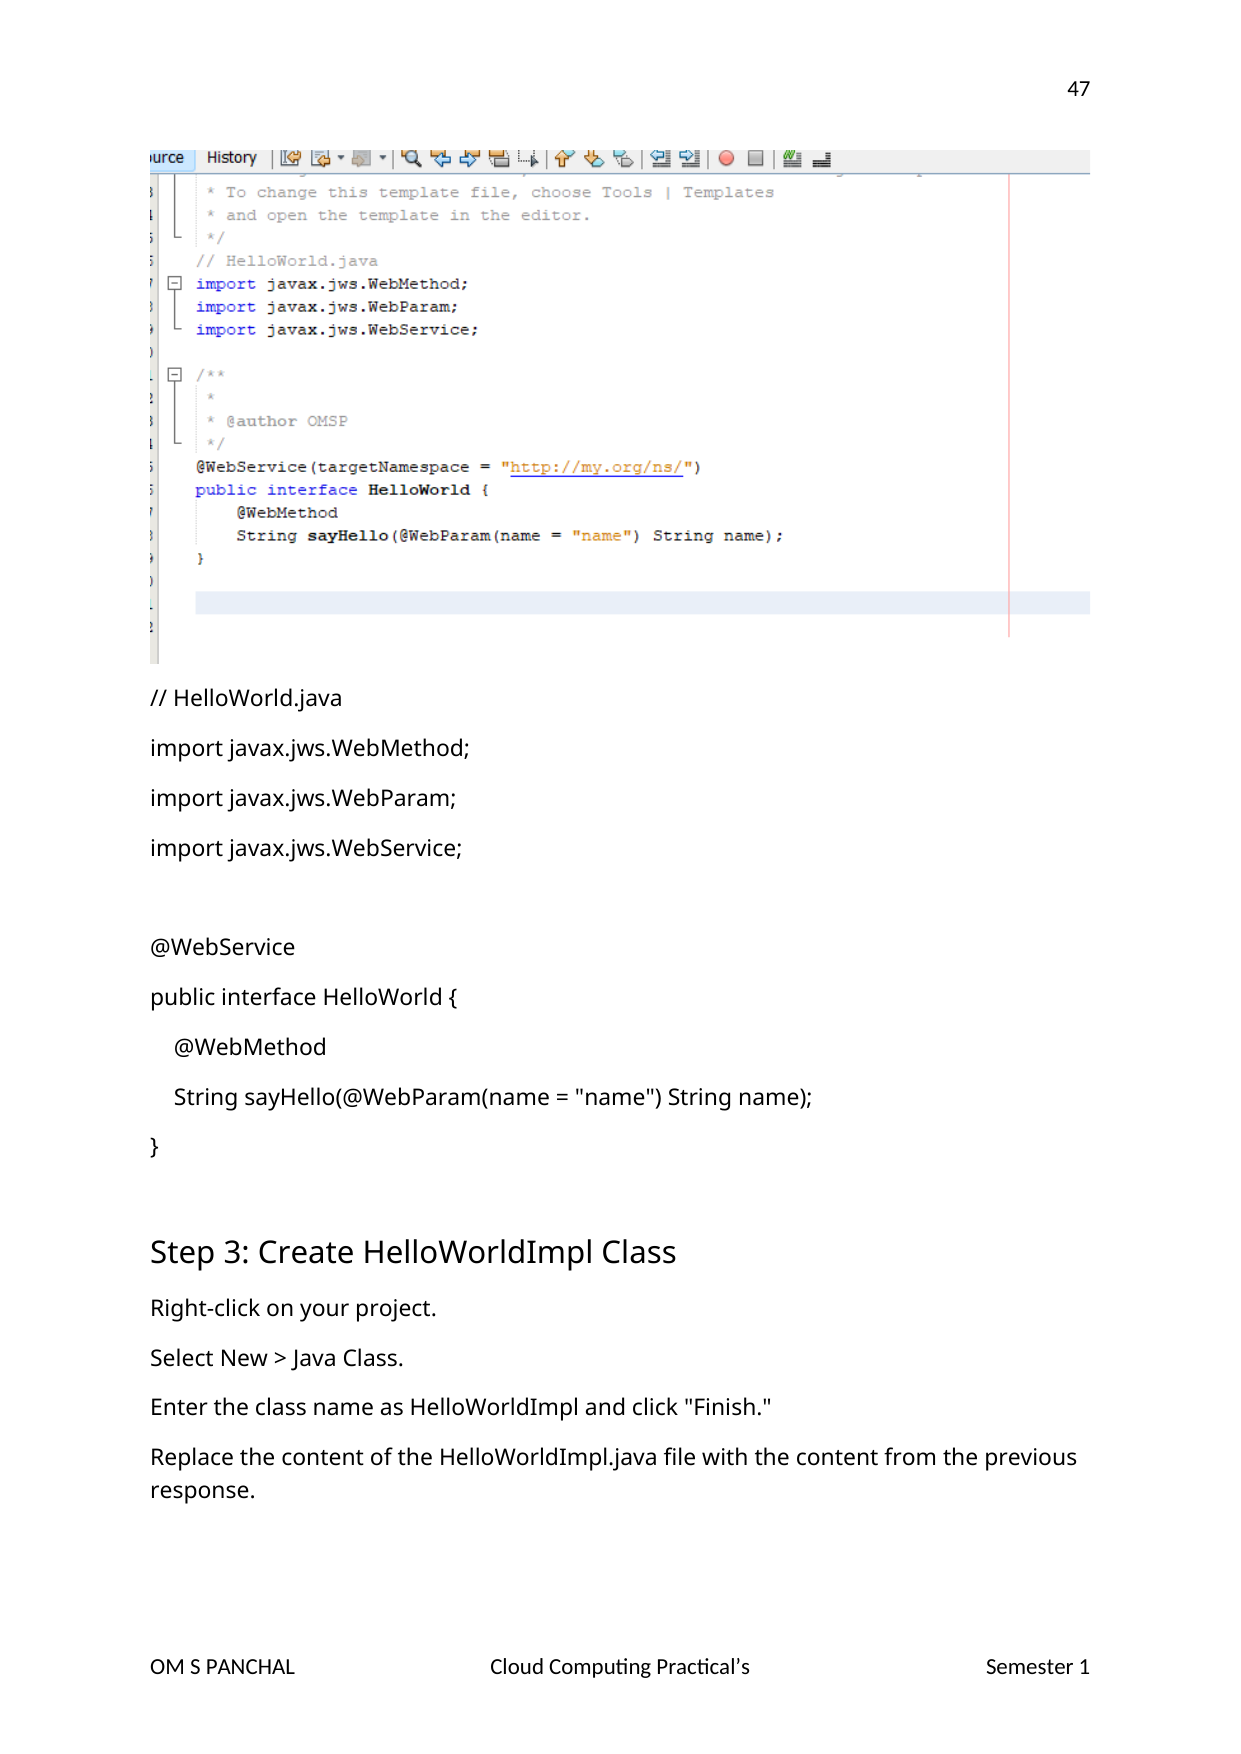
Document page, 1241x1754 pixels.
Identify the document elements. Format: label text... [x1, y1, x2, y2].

text @WebService [150, 931, 1090, 962]
text } [150, 1130, 1090, 1162]
text Enter the class name as HelloWorldImpl and click "Finish." [150, 1391, 1090, 1422]
text Select New > Java Class. [150, 1341, 1090, 1373]
text @WebMethod [150, 1031, 1090, 1062]
text Replace the content of the HelloWorldImpl.java file with the content from the previous response. [150, 1441, 1090, 1505]
text import javax.jws.WebService; [150, 832, 1090, 863]
text String sayHello(@WebParam(name = "name") String name); [150, 1081, 1090, 1112]
text import javax.jws.WebMethod; [150, 732, 1090, 763]
text Right-click on your project. [150, 1292, 1090, 1323]
text public interface HelloWorld { [150, 981, 1090, 1012]
text import javax.jws.WebParam; [150, 782, 1090, 813]
picture [150, 150, 1091, 664]
text Step 3: Create HelloWorldImpl Class [150, 1230, 1090, 1272]
text // HelloWorld.java [150, 682, 1090, 713]
